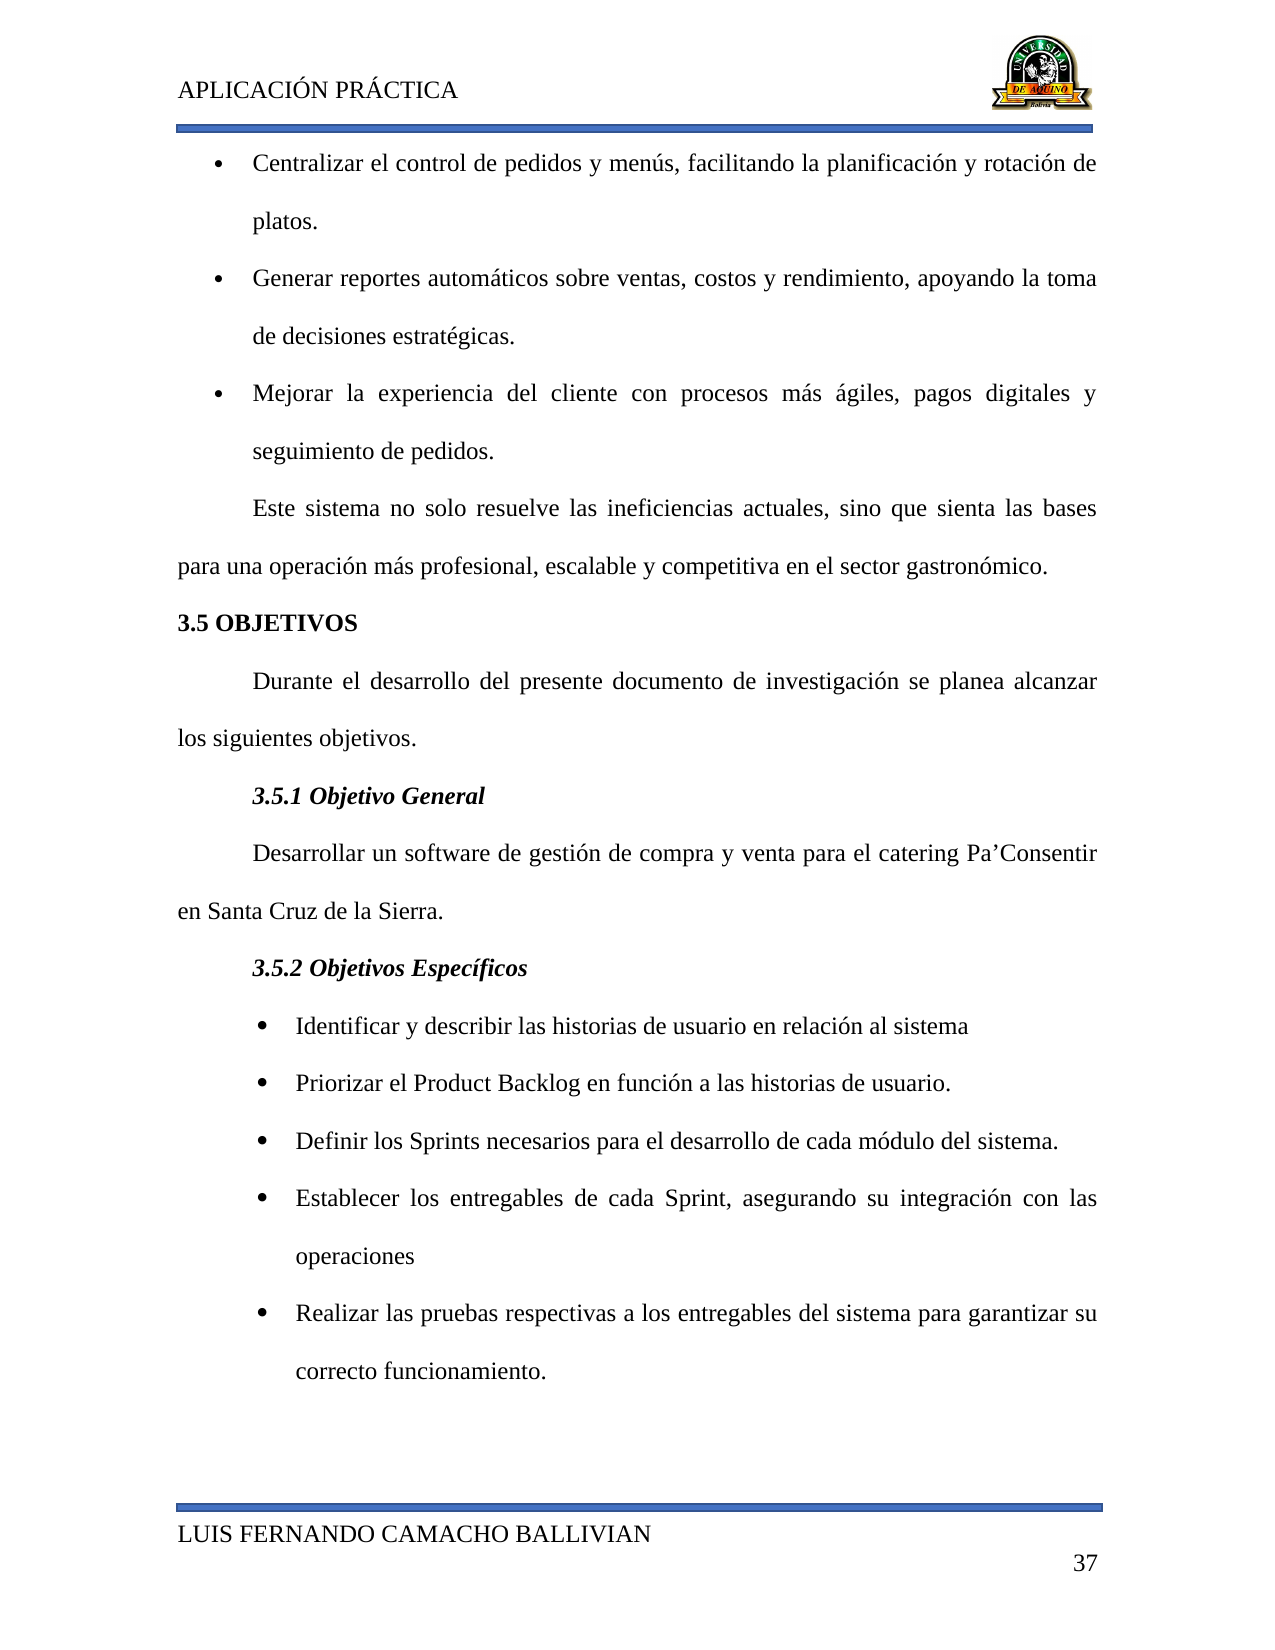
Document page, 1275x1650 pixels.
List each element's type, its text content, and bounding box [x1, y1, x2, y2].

list Establecer los entregables de cada Sprint, asegurando su integración con las operaciones [258, 1183, 1098, 1270]
subtitle 3.5 OBJETIVOS [177, 608, 1098, 637]
text Este sistema no solo resuelve las ineficiencias actuales, sino que sienta las bases para una operación más profesional, escalable y competitiva en el sector gastronómico. [177, 493, 1098, 579]
text Desarrollar un software de gestión de compra y venta para el catering Pa’Consentir en Santa Cruz de la Sierra. [177, 838, 1098, 924]
list Generar reportes automáticos sobre ventas, costos y rendimiento, apoyando la toma de decisiones estratégicas. [215, 263, 1098, 349]
picture [992, 35, 1093, 110]
subtitle 3.5.2 Objetivos Específicos [177, 953, 1098, 982]
list Definir los Sprints necesarios para el desarrollo de cada módulo del sistema. [258, 1126, 1098, 1155]
list Priorizar el Product Backlog en función a las historias de usuario. [258, 1068, 1098, 1097]
list Centralizar el control de pedidos y menús, facilitando la planificación y rotación de platos. [215, 148, 1098, 234]
list Realizar las pruebas respectivas a los entregables del sistema para garantizar su correcto funcionamiento. [258, 1298, 1098, 1385]
list Identificar y describir las historias de usuario en relación al sistema [258, 1011, 1098, 1040]
subtitle 3.5.1 Objetivo General [177, 781, 1098, 809]
text Durante el desarrollo del presente documento de investigación se planea alcanzar los siguientes objetivos. [177, 666, 1098, 752]
list Mejorar la experiencia del cliente con procesos más ágiles, pagos digitales y seguimiento de pedidos. [215, 378, 1098, 464]
